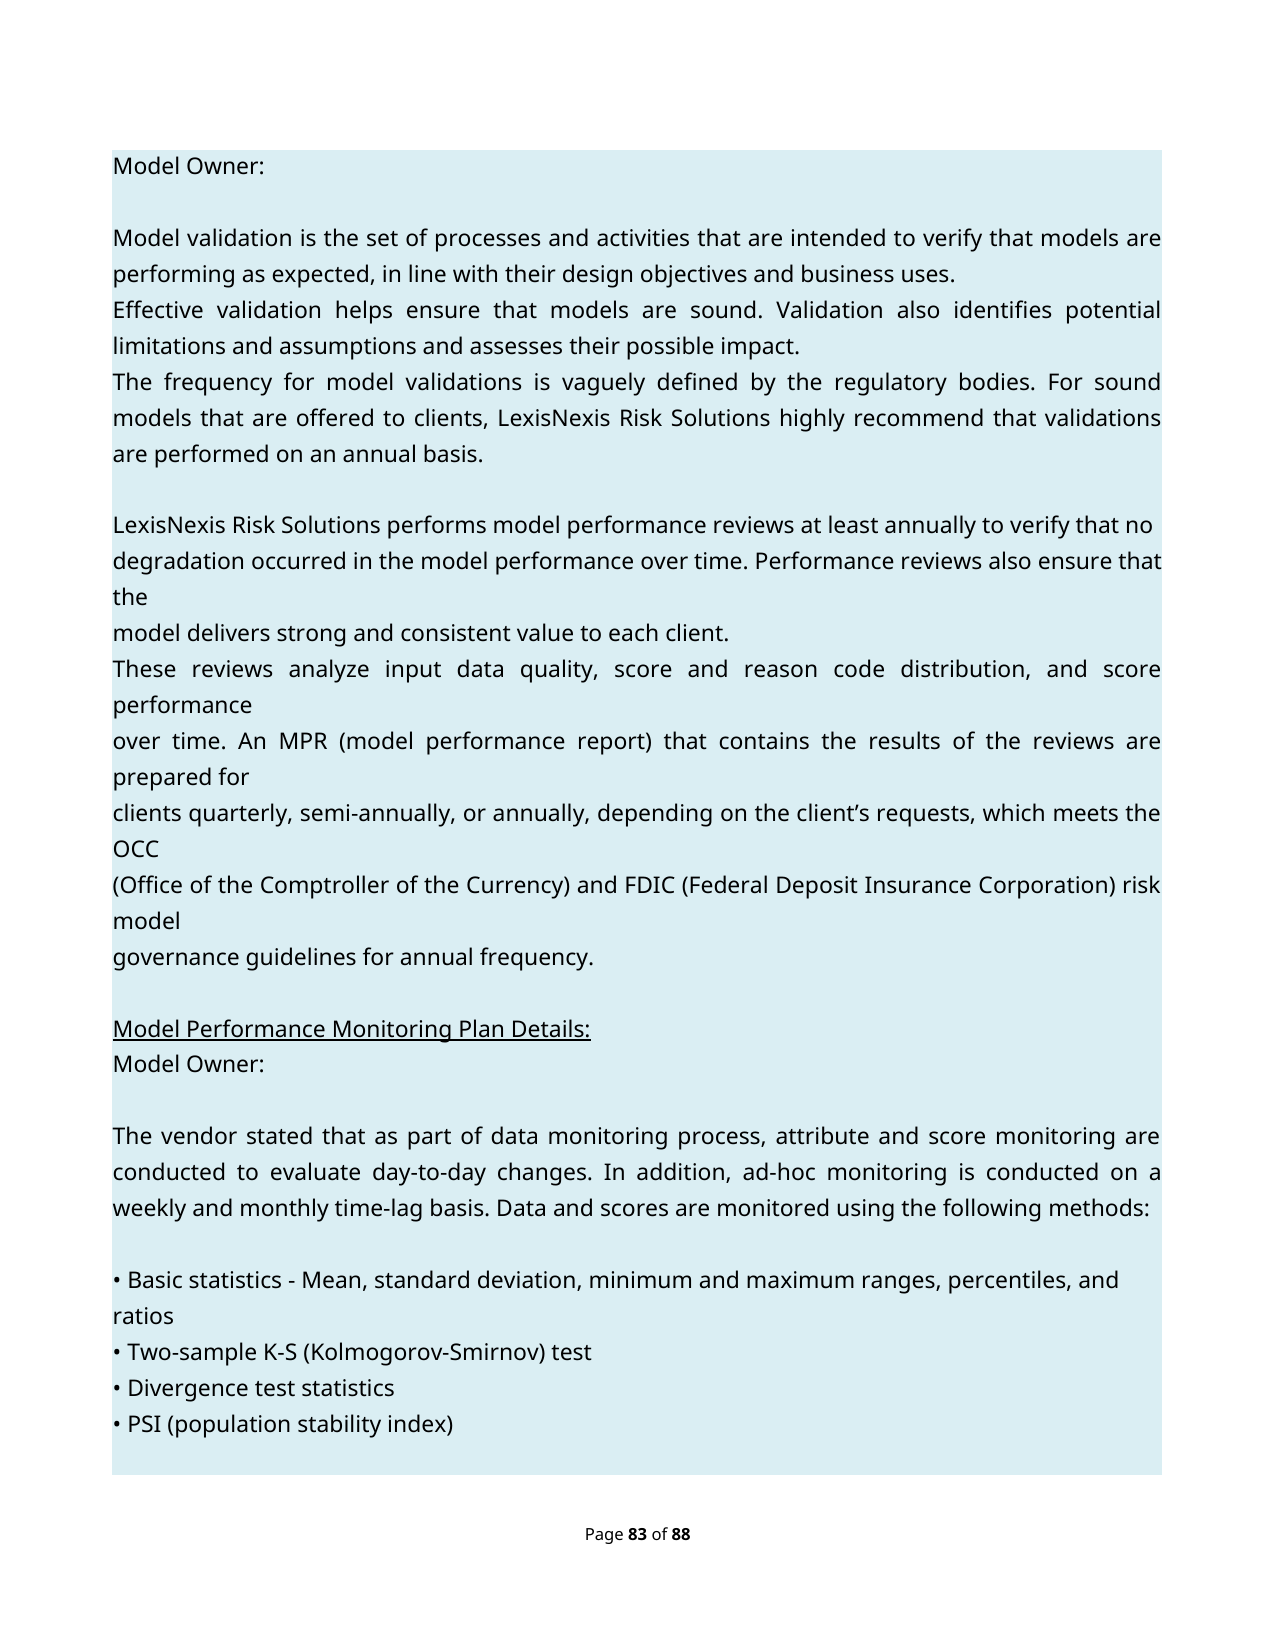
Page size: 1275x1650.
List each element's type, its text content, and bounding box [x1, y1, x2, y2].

text (Office of the Comptroller of the Currency) and FDIC (Federal Deposit Insurance Corporation) risk model [112, 869, 1162, 936]
text • Basic statistics - Mean, standard deviation, minimum and maximum ranges, percentiles, and ratios [112, 1264, 1162, 1331]
text Model Owner: [112, 1048, 1162, 1080]
text • Two-sample K-S (Kolmogorov-Smirnov) test [112, 1336, 1162, 1367]
text These reviews analyze input data quality, score and reason code distribution, and score performance [112, 653, 1162, 720]
text Effective validation helps ensure that models are sound. Validation also identifies potential limitations and assumptions and assesses their possible impact. [112, 294, 1162, 361]
text The frequency for model validations is vaguely defined by the regulatory bodies. For sound models that are offered to clients, LexisNexis Risk Solutions highly recommend that validations are performed on an annual basis. [112, 366, 1162, 469]
text • PSI (population stability index) [112, 1408, 1162, 1439]
text model delivers strong and consistent value to each client. [112, 617, 1162, 648]
text governance guidelines for annual frequency. [112, 941, 1162, 972]
text Model Performance Monitoring Plan Details: [112, 1012, 1162, 1044]
text over time. An MPR (model performance report) that contains the results of the reviews are prepared for [112, 725, 1162, 792]
text Model validation is the set of processes and activities that are intended to verify that models are performing as expected, in line with their design objectives and business uses. [112, 222, 1162, 289]
text Model Owner: [112, 150, 1162, 181]
text LexisNexis Risk Solutions performs model performance reviews at least annually to verify that no [112, 509, 1162, 541]
text clients quarterly, semi-annually, or annually, depending on the client’s requests, which meets the OCC [112, 797, 1162, 864]
text degradation occurred in the model performance over time. Performance reviews also ensure that the [112, 545, 1162, 612]
text The vendor stated that as part of data monitoring process, attribute and score monitoring are conducted to evaluate day-to-day changes. In addition, ad-hoc monitoring is conducted on a weekly and monthly time-lag basis. Data and scores are monitored using the following methods: [112, 1120, 1162, 1223]
text • Divergence test statistics [112, 1372, 1162, 1403]
